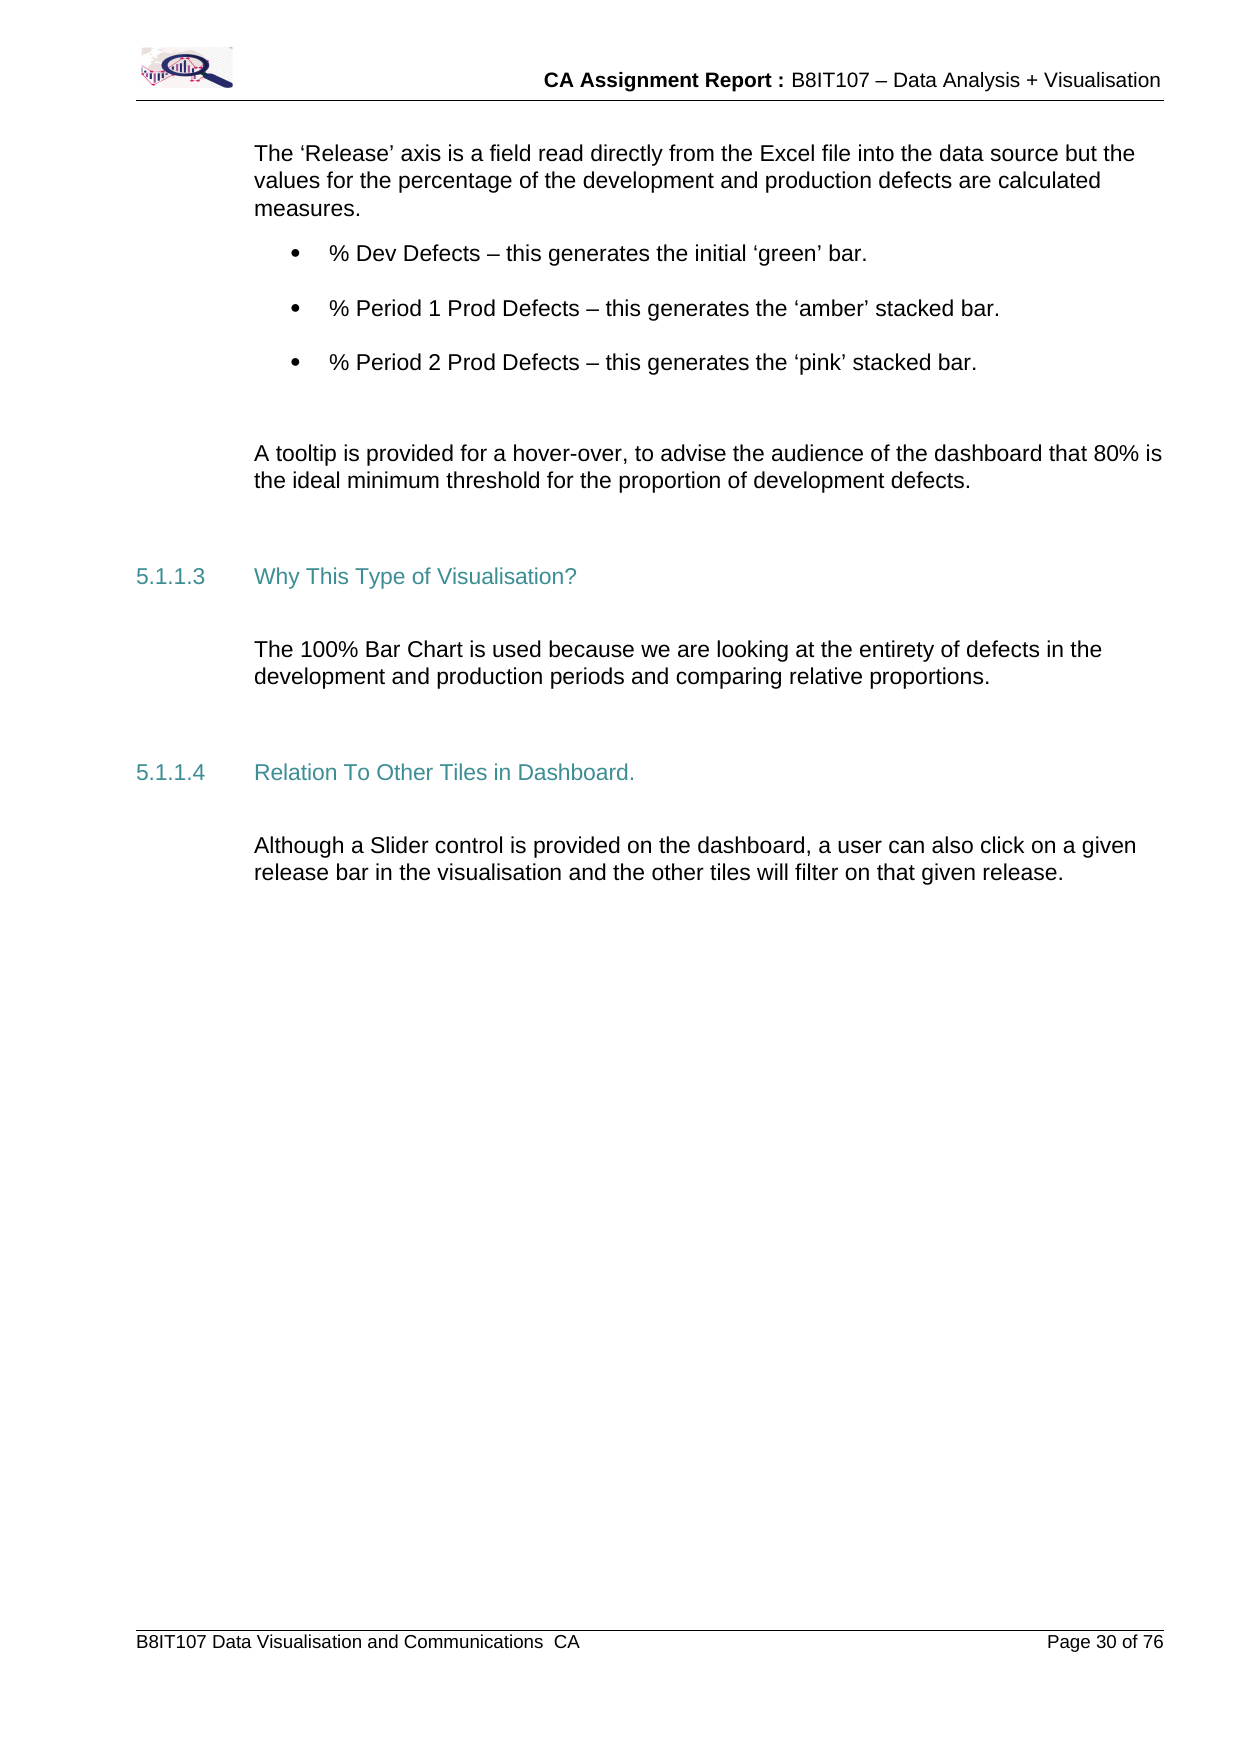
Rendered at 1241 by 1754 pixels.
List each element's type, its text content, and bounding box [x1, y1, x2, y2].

picture [141, 47, 233, 88]
text Although a Slider control is provided on the dashboard, a user can also click on a given release bar in the visualisation and the other tiles will filter on that given release. [254, 831, 1163, 886]
list % Dev Defects – this generates the initial ‘green’ bar. [291, 240, 1163, 267]
text The ‘Release’ axis is a field read directly from the Excel file into the data source but the values for the percentage of the development and production defects are calculated measures. [254, 140, 1163, 221]
subtitle Why This Type of Visualisation? [136, 563, 1163, 590]
list % Period 1 Prod Defects – this generates the ‘amber’ stacked bar. [291, 294, 1163, 321]
text The 100% Bar Chart is used because we are looking at the entirety of defects in the development and production periods and comparing relative proportions. [254, 636, 1163, 690]
subtitle Relation To Other Tiles in Dashboard. [136, 758, 1163, 786]
text A tooltip is provided for a hover-over, to advise the audience of the dashboard that 80% is the ideal minimum threshold for the proportion of development defects. [254, 440, 1163, 494]
list % Period 2 Prod Defects – this generates the ‘pink’ stacked bar. [291, 348, 1163, 375]
